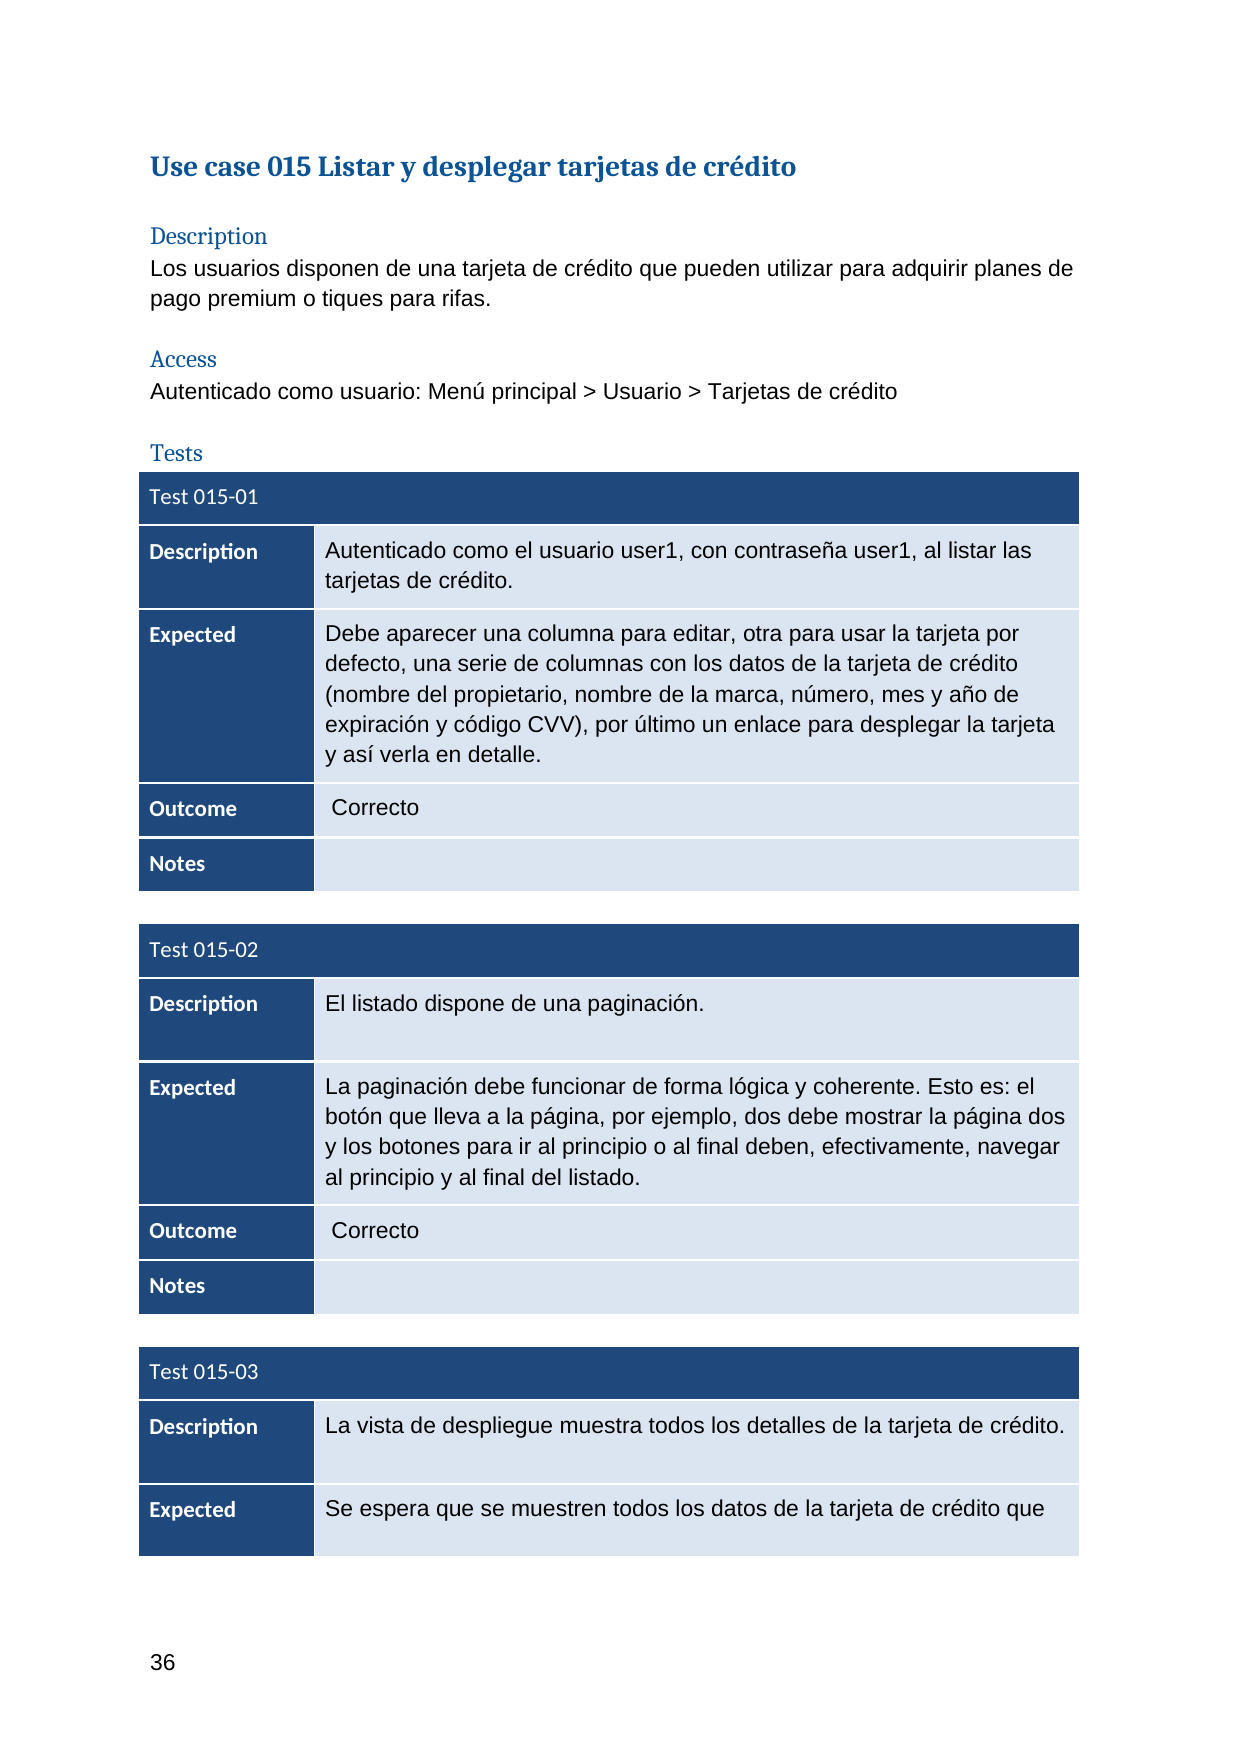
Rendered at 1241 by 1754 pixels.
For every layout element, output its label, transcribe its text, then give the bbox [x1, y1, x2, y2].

table_cell Expected [139, 610, 314, 782]
text Use case 015 Listar y desplegar tarjetas de crédito [150, 150, 1090, 183]
text Autenticado como usuario: Menú principal > Usuario > Tarjetas de crédito [150, 378, 1090, 404]
table_cell La paginación debe funcionar de forma lógica y coherente. Esto es: el botón que lleva a la página, por ejemplo, dos debe mostrar la página dos y los botones para ir al principio o al final deben, efectivamente, navegar al principio y al final del listado. [315, 1063, 1079, 1204]
table_cell [315, 839, 1079, 891]
text Access [150, 345, 1090, 374]
table_cell Description [139, 979, 314, 1060]
table_cell Outcome [139, 784, 314, 836]
table_cell Autenticado como el usuario user1, con contraseña user1, al listar las tarjetas de crédito. [315, 526, 1079, 608]
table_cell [315, 1485, 1079, 1556]
table_cell Outcome [139, 1206, 314, 1259]
table_cell Notes [139, 1261, 314, 1314]
table_cell La vista de despliegue muestra todos los detalles de la tarjeta de crédito. [315, 1401, 1079, 1483]
table_cell El listado dispone de una paginación. [315, 979, 1079, 1060]
text Los usuarios disponen de una tarjeta de crédito que pueden utilizar para adquirir planes de pago premium o tiques para rifas. [150, 254, 1090, 311]
table_header Test 015-03 [139, 1347, 1079, 1399]
table_cell Correcto [315, 1206, 1079, 1259]
table_cell Description [139, 526, 314, 608]
table_cell Expected [139, 1063, 314, 1204]
table_cell Description [139, 1401, 314, 1483]
table_header Test 015-02 [139, 924, 1079, 977]
text Tests [150, 439, 1090, 467]
table_cell Debe aparecer una columna para editar, otra para usar la tarjeta por defecto, una serie de columnas con los datos de la tarjeta de crédito (nombre del propietario, nombre de la marca, número, mes y año de expiración y código CVV), por último un enlace para desplegar la tarjeta y así verla en detalle. [315, 610, 1079, 782]
table_cell Correcto [315, 784, 1079, 836]
table_cell [315, 1261, 1079, 1314]
table_header Test 015-01 [139, 472, 1079, 524]
table_cell Notes [139, 839, 314, 891]
text Description [150, 222, 1090, 250]
table_cell Expected [139, 1485, 314, 1556]
